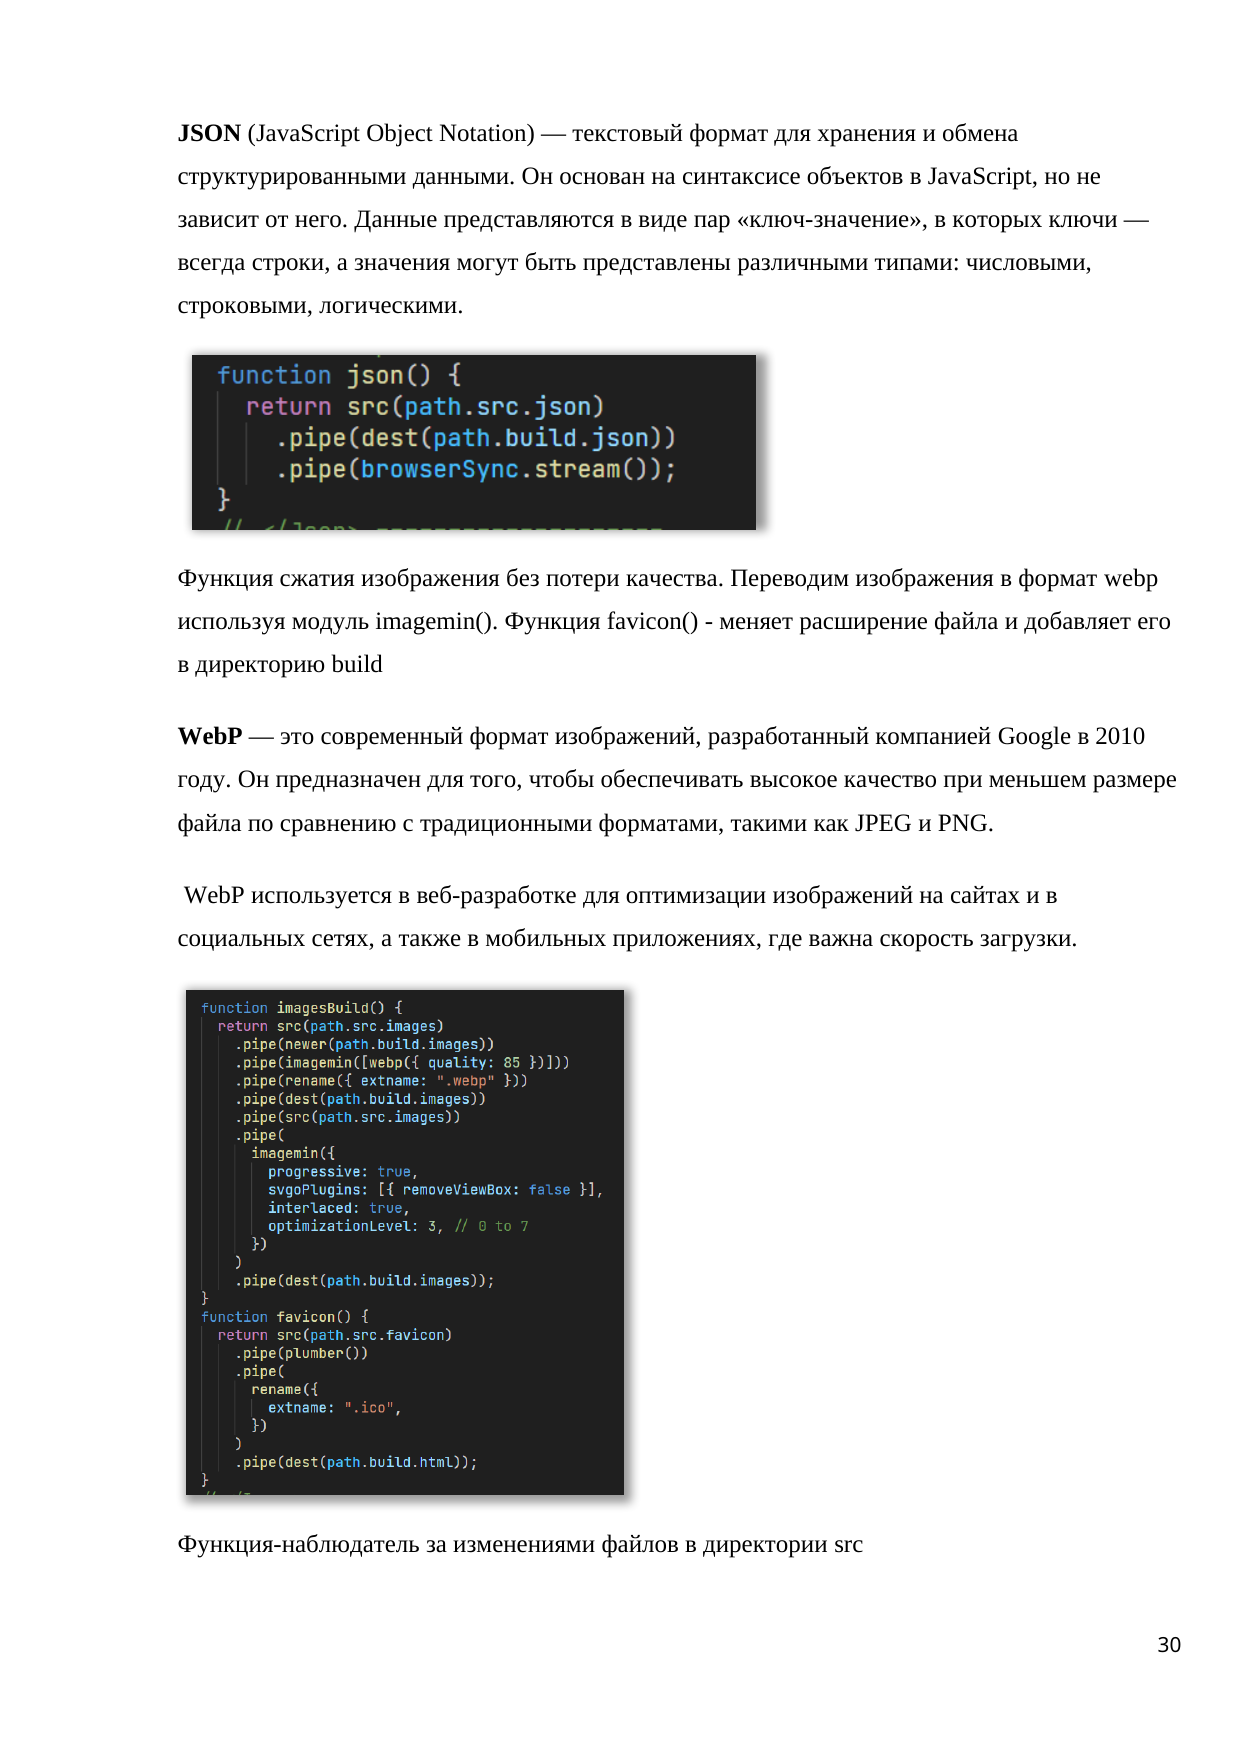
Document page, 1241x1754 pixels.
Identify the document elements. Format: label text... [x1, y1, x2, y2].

text Функция-наблюдатель за изменениями файлов в директории src [177, 1529, 1181, 1558]
picture [186, 990, 624, 1495]
text Функция сжатия изображения без потери качества. Переводим изображения в формат webp используя модуль imagemin(). Функция favicon() - меняет расширение файла и добавляет его в директорию build [177, 563, 1181, 678]
text JSON (JavaScript Object Notation) — текстовый формат для хранения и обмена структурированными данными. Он основан на синтаксисе объектов в JavaScript, но не зависит от него. Данные представляются в виде пар «ключ-значение», в которых ключи — всегда строки, а значения могут быть представлены различными типами: числовыми, строковыми, логическими. [177, 118, 1181, 319]
text WebP — это современный формат изображений, разработанный компанией Google в 2010 году. Он предназначен для того, чтобы обеспечивать высокое качество при меньшем размере файла по сравнению с традиционными форматами, такими как JPEG и PNG. [177, 721, 1181, 836]
text WebP используется в веб-разработке для оптимизации изображений на сайтах и в социальных сетях, а также в мобильных приложениях, где важна скорость загрузки. [177, 880, 1181, 952]
picture [192, 355, 756, 530]
